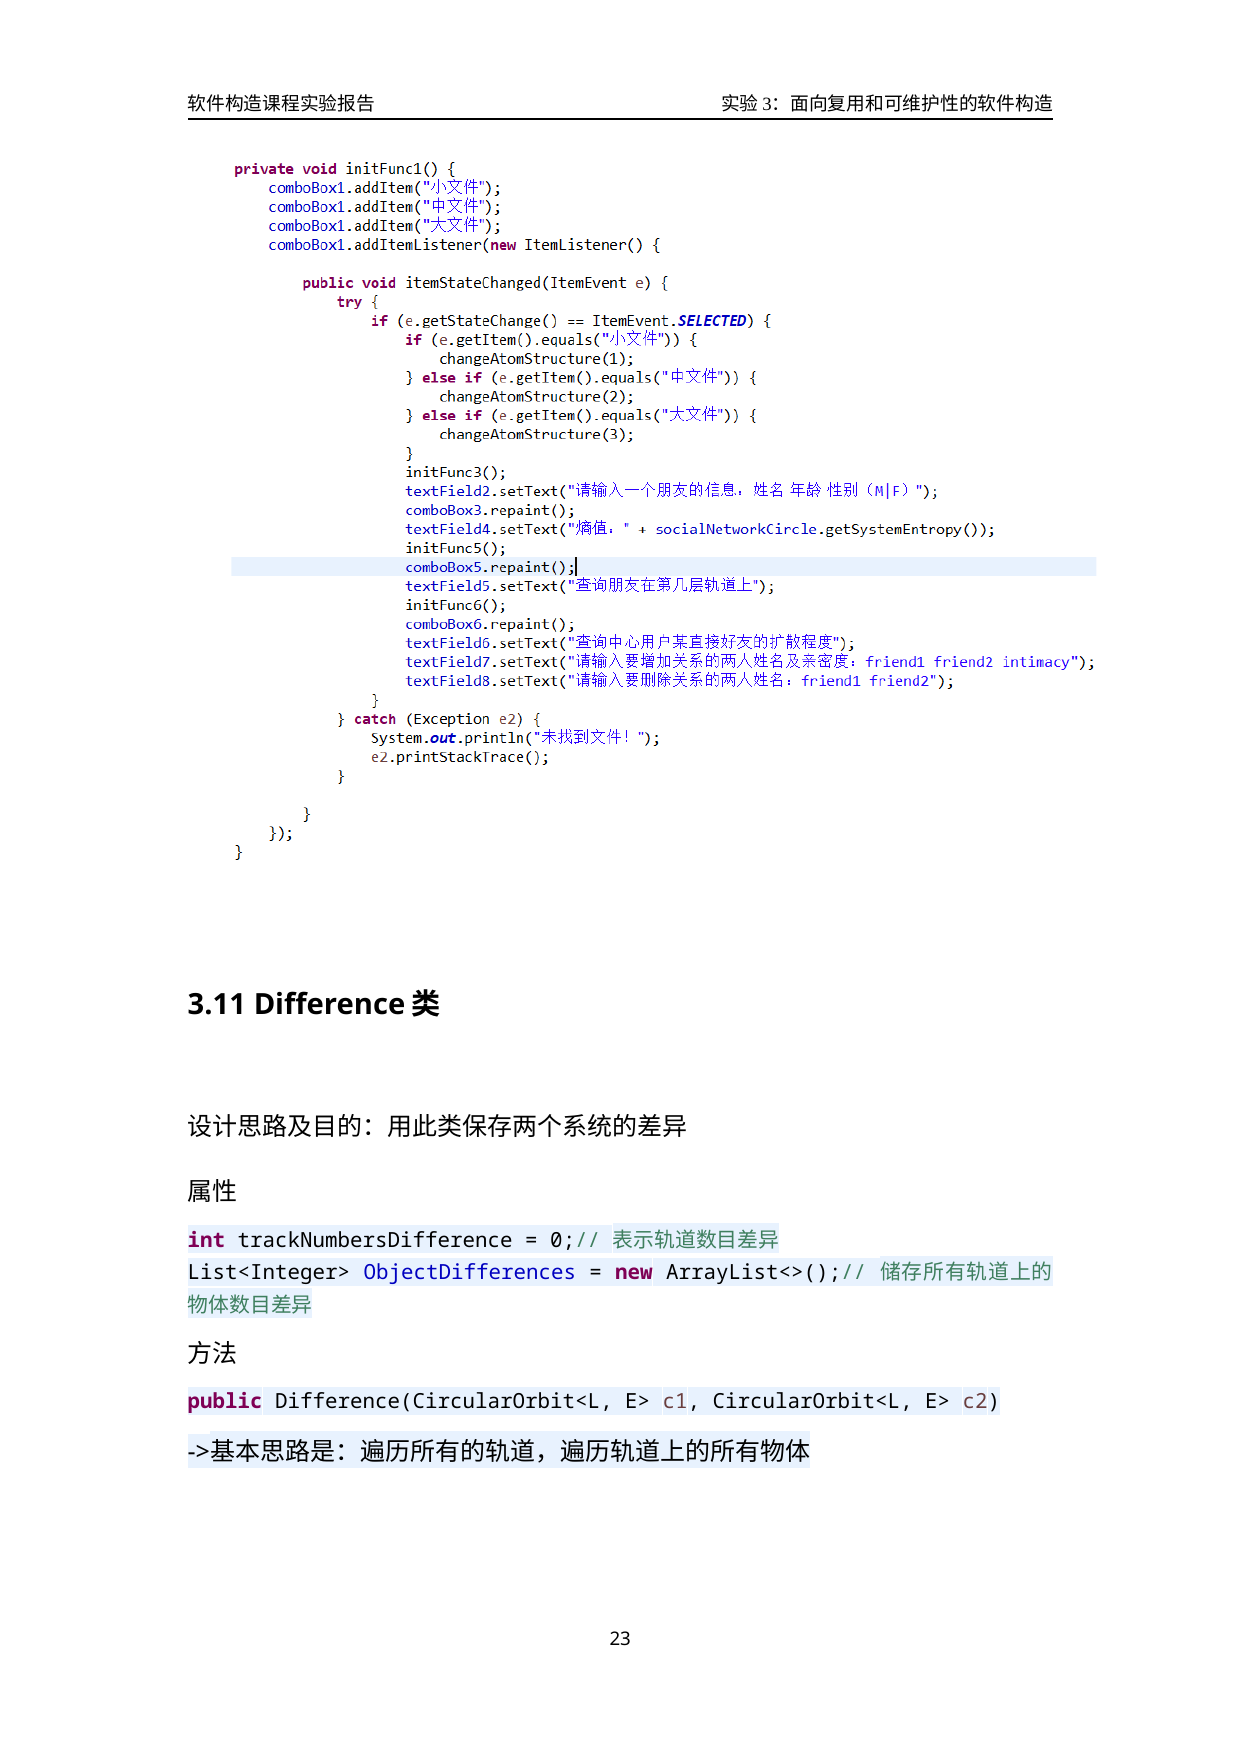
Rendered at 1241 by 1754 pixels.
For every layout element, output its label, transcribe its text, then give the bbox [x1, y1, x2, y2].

text 设计思路及目的：用此类保存两个系统的差异 [187, 1092, 1053, 1157]
text 方法 [187, 1319, 1053, 1384]
text int trackNumbersDifference = 0;// 表示轨道数目差异 [187, 1222, 1053, 1254]
text ->基本思路是：遍历所有的轨道，遍历轨道上的所有物体 [187, 1417, 1053, 1482]
text public Difference(CircularOrbit<L, E> c1, CircularOrbit<L, E> c2) [187, 1384, 1053, 1417]
text List<Integer> ObjectDifferences = new ArrayList<>();// 储存所有轨道上的物体数目差异 [187, 1254, 1053, 1319]
picture [231, 162, 1097, 863]
text 属性 [187, 1157, 1053, 1222]
subtitle Difference类 [187, 969, 1053, 1034]
